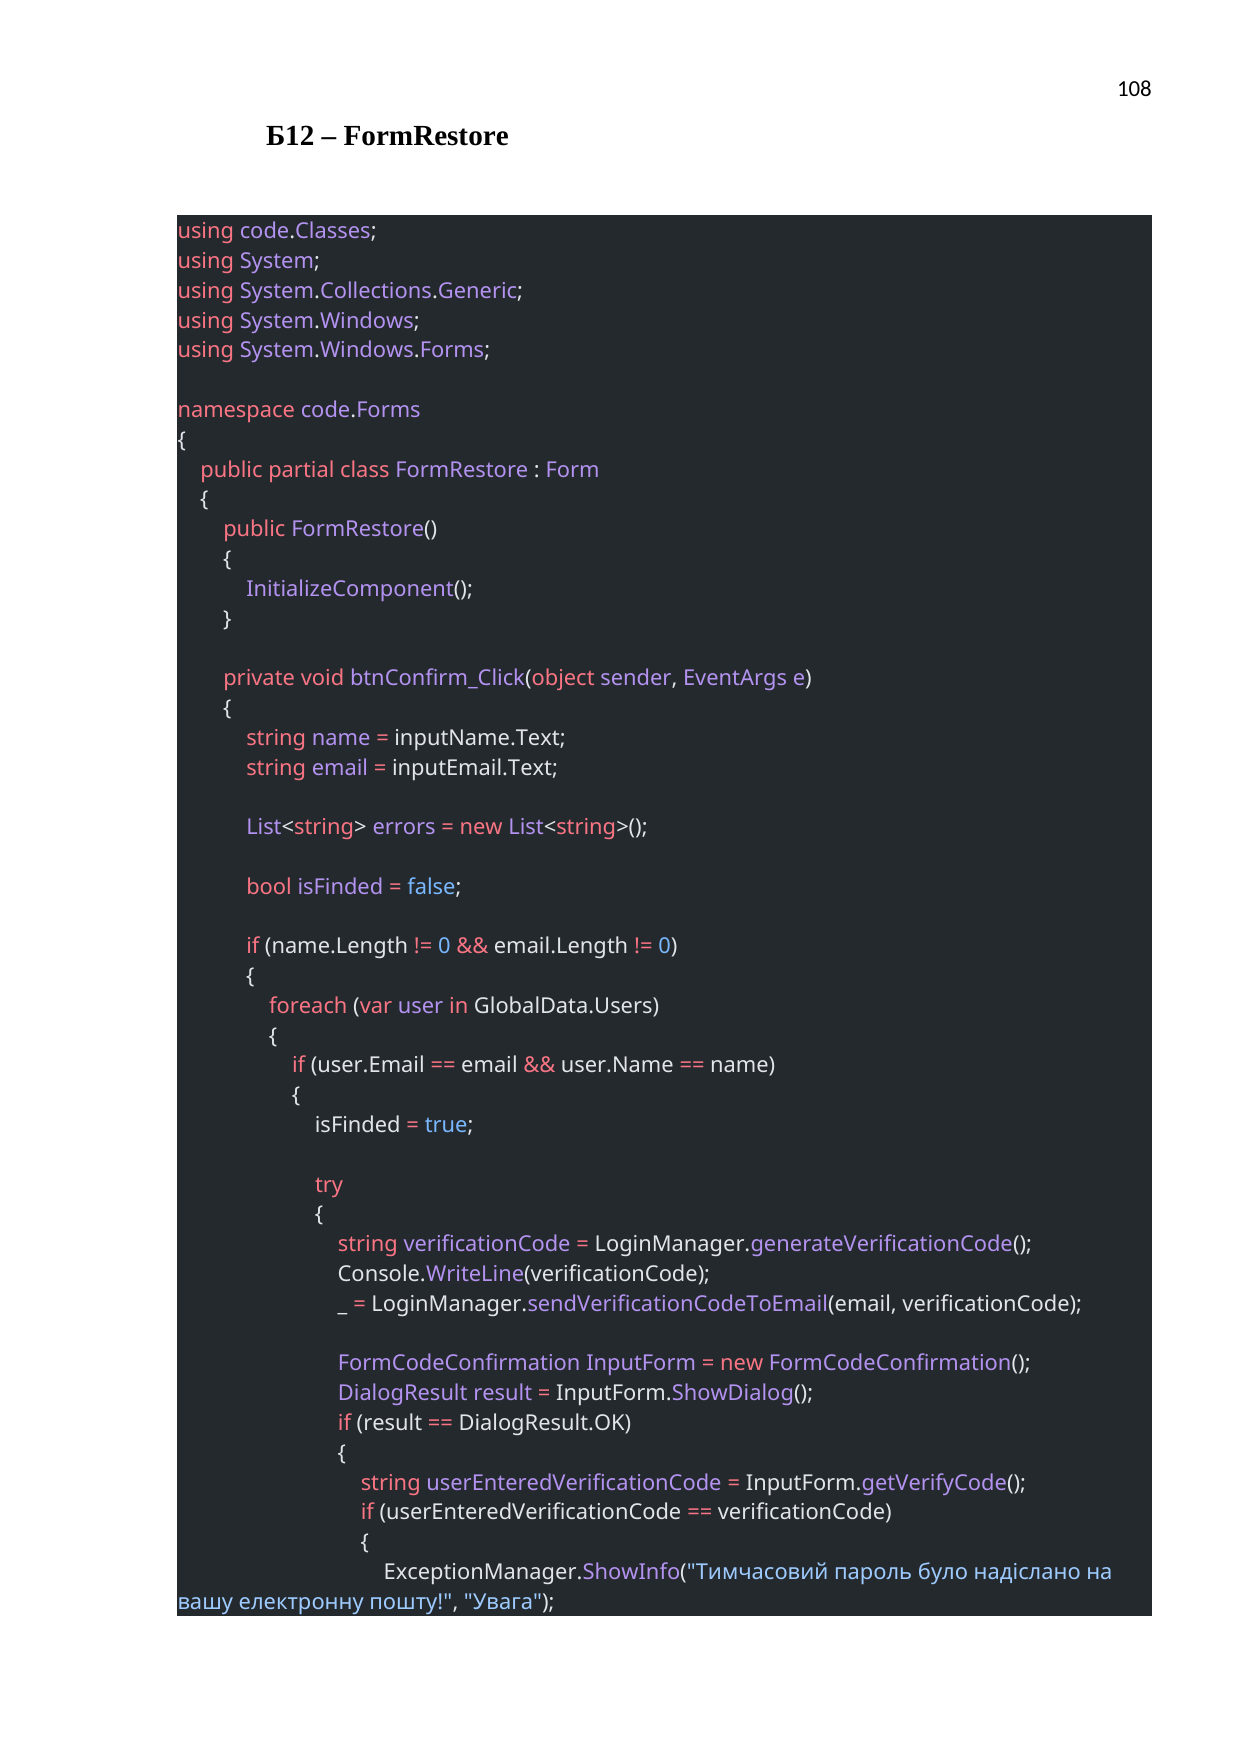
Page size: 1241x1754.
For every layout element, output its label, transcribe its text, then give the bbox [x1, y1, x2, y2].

text string name = inputName.Text; [177, 722, 1152, 752]
title Б12 – FormRestore [177, 118, 1152, 152]
text { [177, 1020, 1152, 1049]
text { [177, 1198, 1152, 1228]
text bool isFinded = false; [177, 871, 1152, 901]
text public partial class FormRestore : Form [177, 454, 1152, 483]
text try [177, 1169, 1152, 1198]
text } [177, 603, 1152, 632]
text using System; [177, 245, 1152, 275]
text { [177, 1437, 1152, 1467]
text isFinded = true; [177, 1109, 1152, 1139]
text Console.WriteLine(verificationCode); [177, 1258, 1152, 1288]
text if (userEnteredVerificationCode == verificationCode) [177, 1496, 1152, 1526]
text using System.Collections.Generic; [177, 275, 1152, 305]
text if (result == DialogResult.OK) [177, 1407, 1152, 1437]
text string email = inputEmail.Text; [177, 752, 1152, 781]
text { [177, 424, 1152, 454]
text List<string> errors = new List<string>(); [177, 811, 1152, 841]
text DialogResult result = InputForm.ShowDialog(); [177, 1377, 1152, 1407]
text { [177, 483, 1152, 513]
text string verificationCode = LoginManager.generateVerificationCode(); [177, 1228, 1152, 1258]
text _ = LoginManager.sendVerificationCodeToEmail(email, verificationCode); [177, 1288, 1152, 1318]
text using System.Windows; [177, 305, 1152, 334]
text if (user.Email == email && user.Name == name) [177, 1049, 1152, 1079]
text { [177, 1079, 1152, 1109]
text { [177, 960, 1152, 990]
text FormCodeConfirmation InputForm = new FormCodeConfirmation(); [177, 1347, 1152, 1377]
text if (name.Length != 0 && email.Length != 0) [177, 930, 1152, 960]
text { [177, 543, 1152, 573]
text private void btnConfirm_Click(object sender, EventArgs e) [177, 662, 1152, 692]
text InitializeComponent(); [177, 573, 1152, 603]
text { [177, 1526, 1152, 1556]
text string userEnteredVerificationCode = InputForm.getVerifyCode(); [177, 1467, 1152, 1496]
text ExceptionManager.ShowInfo("Тимчасовий пароль було надіслано на вашу електронну пошту!", "Увага"); [177, 1556, 1152, 1616]
text public FormRestore() [177, 513, 1152, 543]
text foreach (var user in GlobalData.Users) [177, 990, 1152, 1020]
text using code.Classes; [177, 215, 1152, 245]
text { [177, 692, 1152, 722]
text using System.Windows.Forms; [177, 334, 1152, 364]
text namespace code.Forms [177, 394, 1152, 424]
